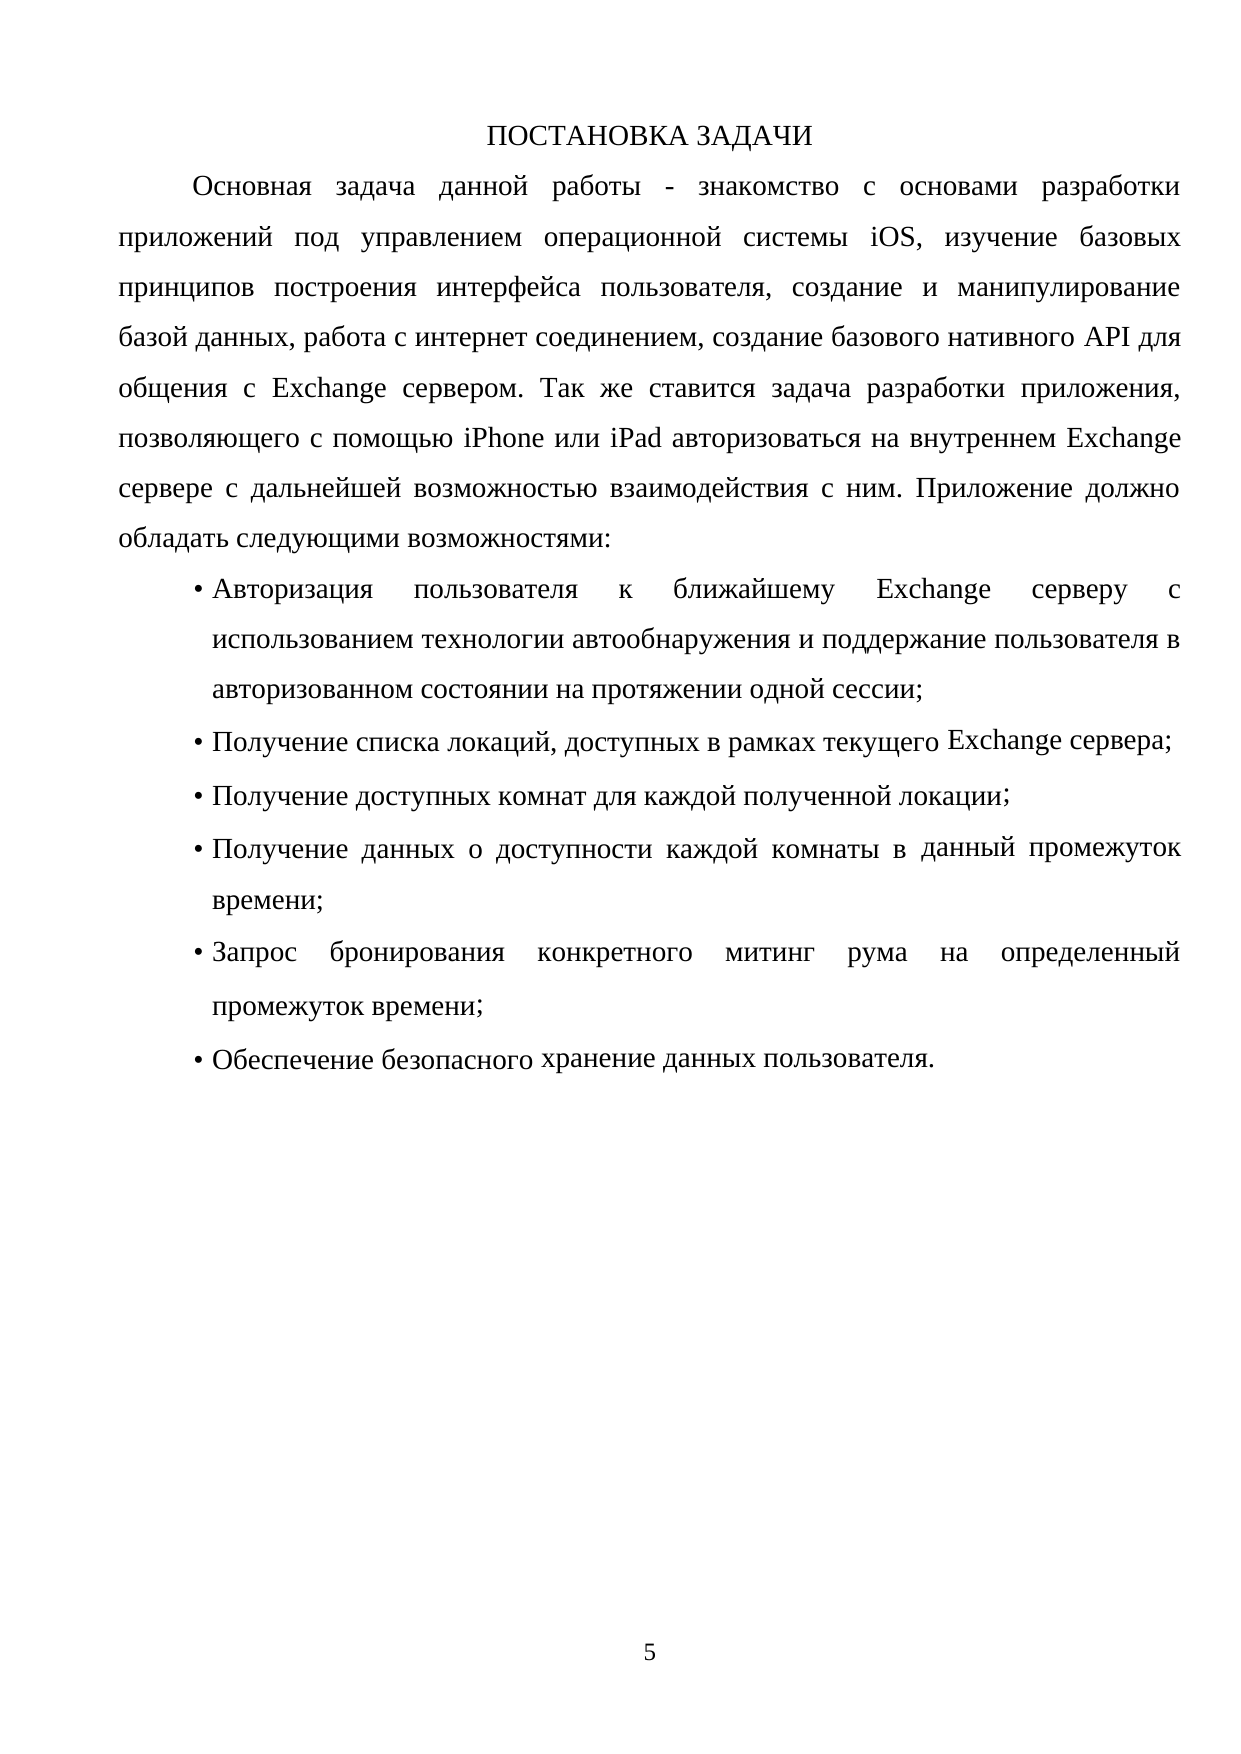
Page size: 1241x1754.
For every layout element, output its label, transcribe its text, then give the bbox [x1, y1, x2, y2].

text ПОСТАНОВКА ЗАДАЧИ [118, 118, 1181, 152]
list Получение доступных комнат для каждой полученной локации; [193, 776, 1181, 811]
list Авторизация пользователя к ближайшему Exchange серверу с использованием технологии автообнаружения и поддержание пользователя в авторизованном состоянии на протяжении одной сессии; [193, 571, 1181, 705]
list Получение списка локаций, доступных в рамках текущего Exchange сервера; [193, 722, 1181, 758]
list Запрос бронирования конкретного митинг рума на определенный промежуток времени; [193, 932, 1181, 1022]
list Обеспечение безопасного хранение данных пользователя. [193, 1040, 1181, 1076]
list Получение данных о доступности каждой комнаты в данный промежуток времени; [193, 829, 1181, 916]
text Основная задача данной работы - знакомство с основами разработки приложений под управлением операционной системы iOS, изучение базовых принципов построения интерфейса пользователя, создание и манипулирование базой данных, работа с интернет соединением, создание базового нативного API для общения с Exchange сервером. Так же ставится задача разработки приложения, позволяющего с помощью iPhone или iPad авторизоваться на внутреннем Exchange сервере с дальнейшей возможностью взаимодействия с ним. Приложение должно обладать следующими возможностями: [118, 168, 1181, 554]
